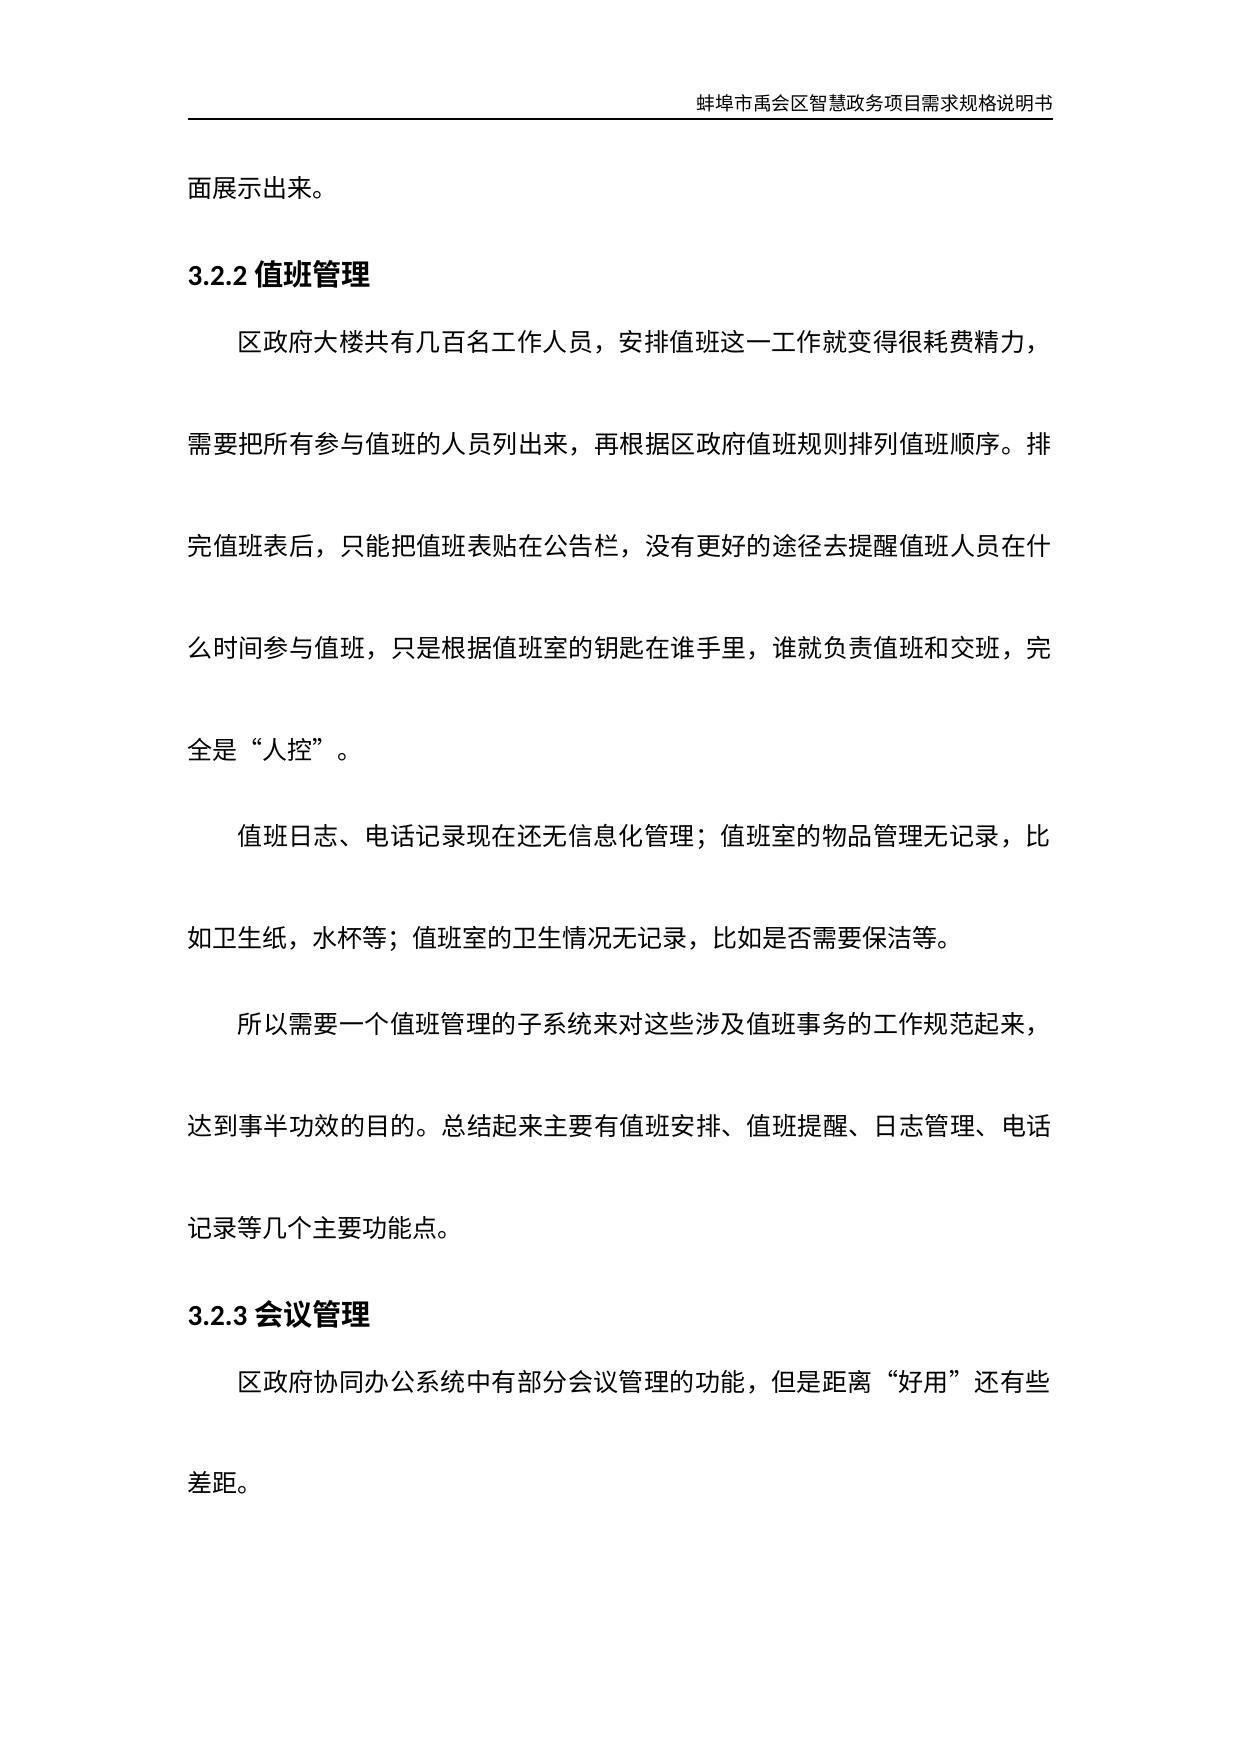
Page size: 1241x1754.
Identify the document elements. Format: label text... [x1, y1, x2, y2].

text 区政府大楼共有几百名工作人员，安排值班这一工作就变得很耗费精力，需要把所有参与值班的人员列出来，再根据区政府值班规则排列值班顺序。排完值班表后，只能把值班表贴在公告栏，没有更好的途径去提醒值班人员在什么时间参与值班，只是根据值班室的钥匙在谁手里，谁就负责值班和交班，完全是“人控”。 [187, 307, 1053, 782]
text 值班管理 [187, 239, 1053, 307]
text 所以需要一个值班管理的子系统来对这些涉及值班事务的工作规范起来，达到事半功效的目的。总结起来主要有值班安排、值班提醒、日志管理、电话记录等几个主要功能点。 [187, 988, 1053, 1260]
text 值班日志、电话记录现在还无信息化管理；值班室的物品管理无记录，比如卫生纸，水杯等；值班室的卫生情况无记录，比如是否需要保洁等。 [187, 801, 1053, 970]
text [187, 153, 1053, 221]
text 会议管理 [187, 1278, 1053, 1346]
text 区政府协同办公系统中有部分会议管理的功能，但是距离“好用”还有些差距。 [187, 1346, 1053, 1516]
